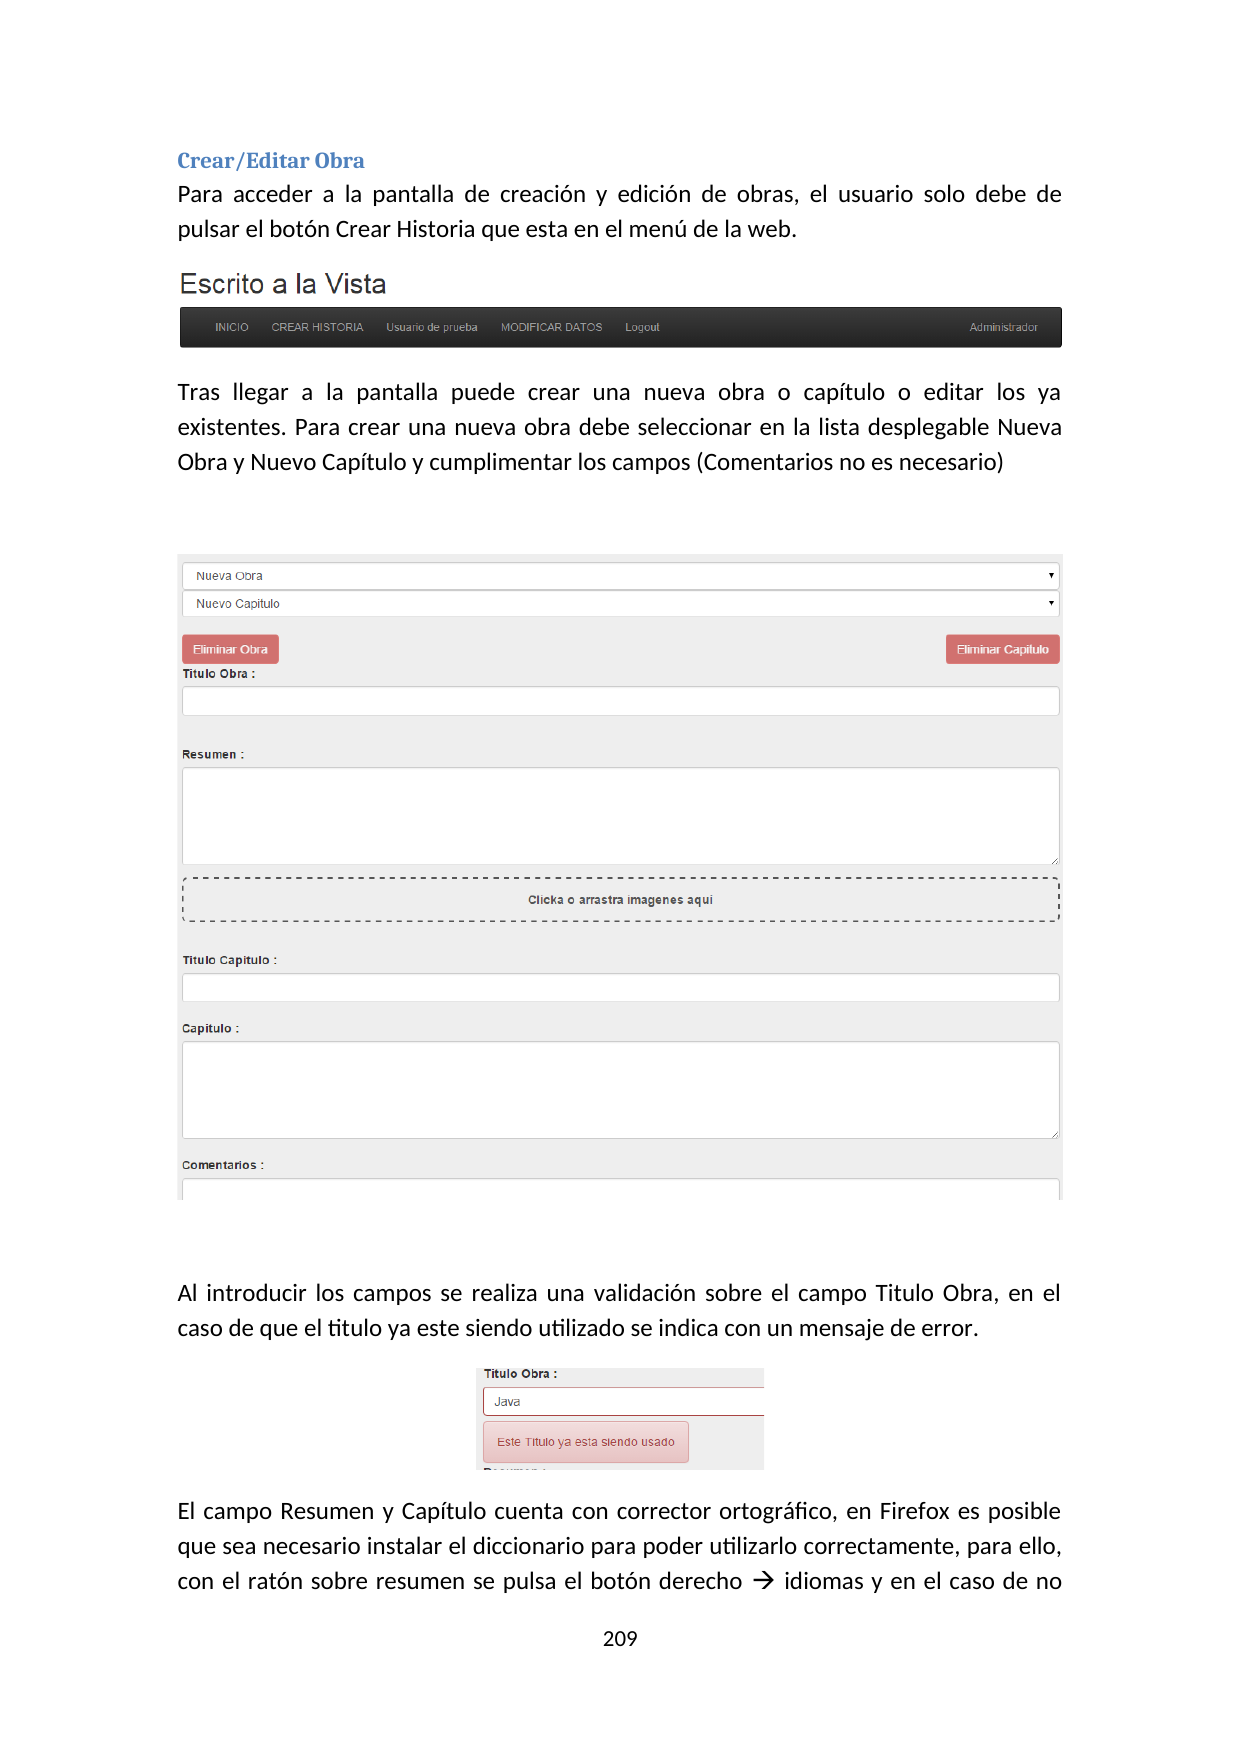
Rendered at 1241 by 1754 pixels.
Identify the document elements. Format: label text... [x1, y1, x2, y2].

text Para acceder a la pantalla de creación y edición de obras, el usuario solo debe de pulsar el botón Crear Historia que esta en el menú de la web. [177, 178, 1063, 243]
text Tras llegar a la pantalla puede crear una nueva obra o capítulo o editar los ya existentes. Para crear una nueva obra debe seleccionar en la lista desplegable Nueva Obra y Nuevo Capítulo y cumplimentar los campos (Comentarios no es necesario) [177, 376, 1063, 476]
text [177, 1495, 1063, 1595]
text Al introducir los campos se realiza una validación sobre el campo Titulo Obra, en el caso de que el titulo ya este siendo utilizado se indica con un mensaje de error. [177, 1277, 1063, 1343]
subtitle Crear/Editar Obra [177, 148, 1063, 174]
